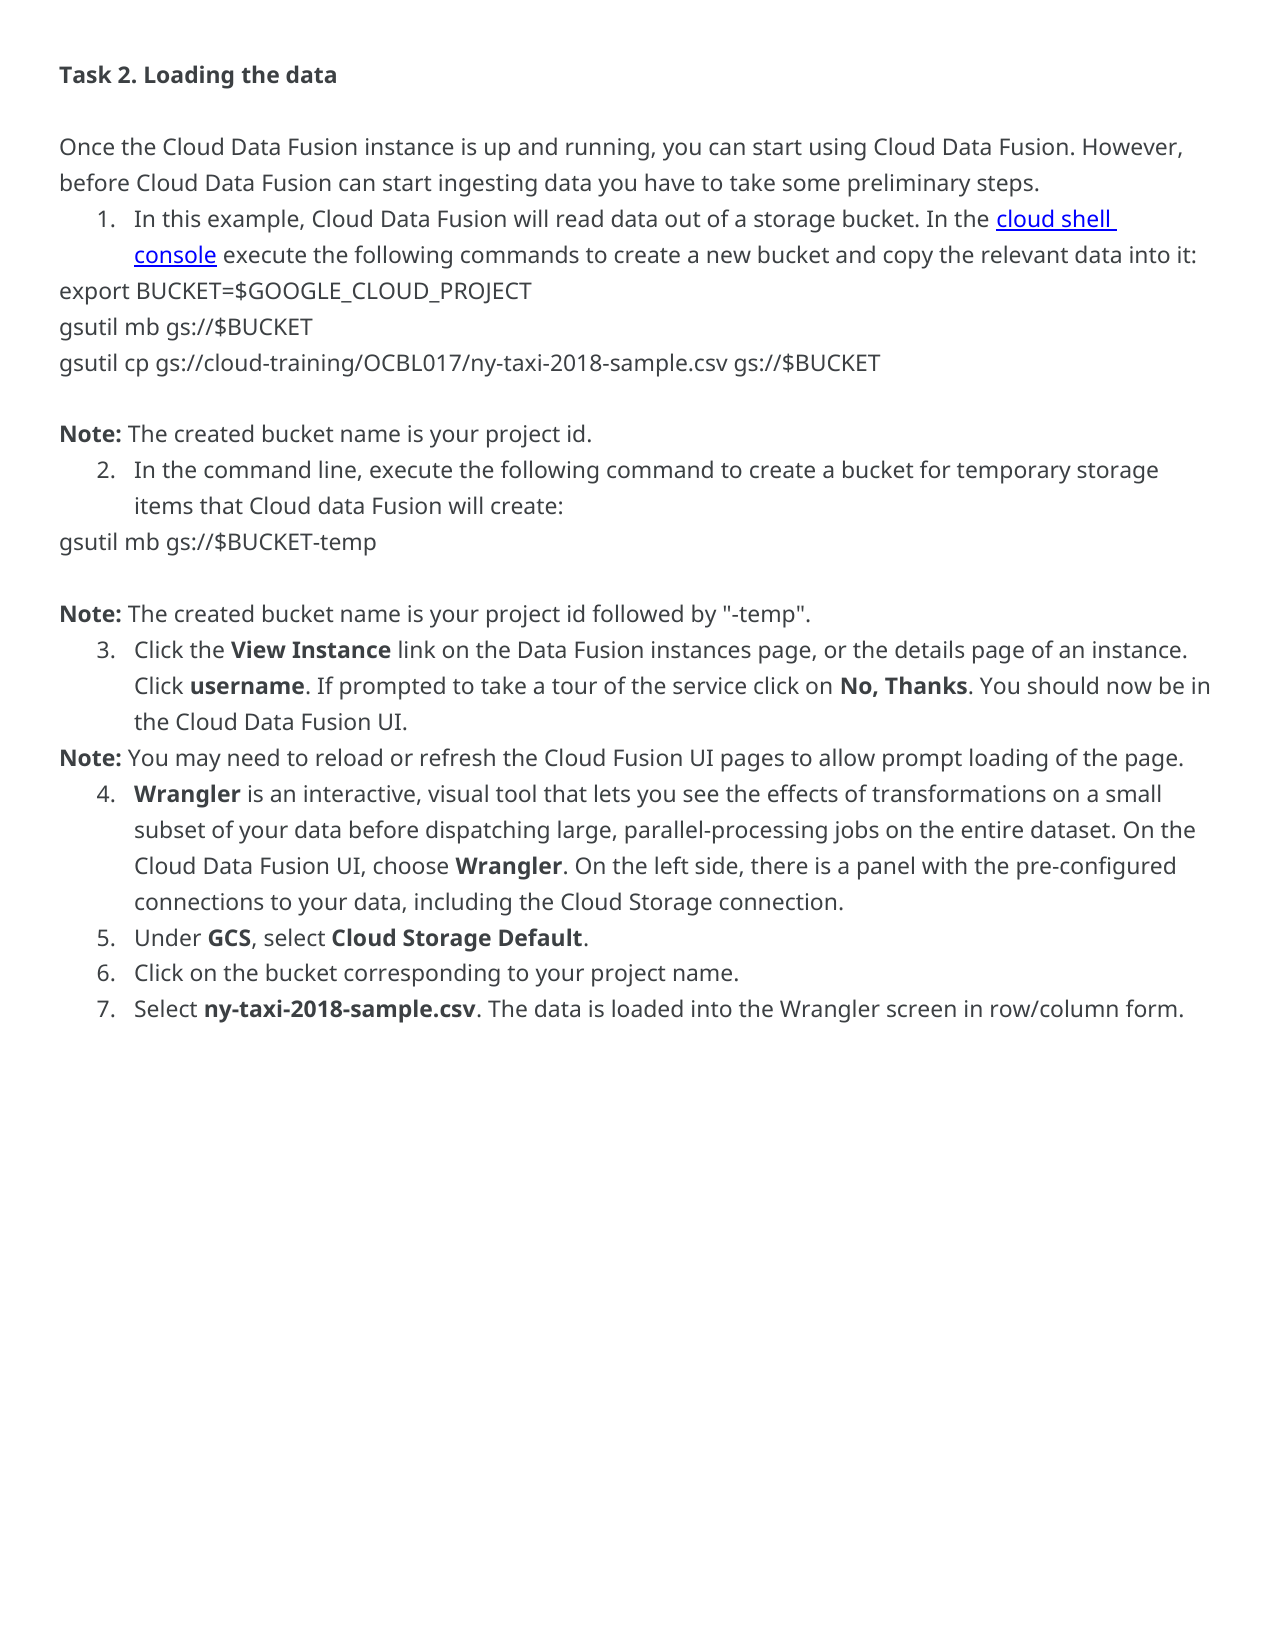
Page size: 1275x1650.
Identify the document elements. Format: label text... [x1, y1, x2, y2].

text Note: You may need to reload or refresh the Cloud Fusion UI pages to allow prompt loading of the page. [59, 742, 1216, 773]
text gsutil cp gs://cloud-training/OCBL017/ny-taxi-2018-sample.csv gs://$BUCKET [59, 346, 1216, 378]
text Note: The created bucket name is your project id followed by "-temp". [59, 598, 1216, 629]
text export BUCKET=$GOOGLE_CLOUD_PROJECT [59, 274, 1216, 306]
text gsutil mb gs://$BUCKET-temp [59, 526, 1216, 557]
list Click on the bucket corresponding to your project name. [96, 957, 1216, 989]
text Once the Cloud Data Fusion instance is up and running, you can start using Cloud Data Fusion. However, before Cloud Data Fusion can start ingesting data you have to take some preliminary steps. [59, 131, 1216, 198]
list In the command line, execute the following command to create a bucket for temporary storage items that Cloud data Fusion will create: [96, 454, 1216, 521]
list Wrangler is an interactive, visual tool that lets you see the effects of transformations on a small subset of your data before dispatching large, parallel-processing jobs on the entire dataset. On the Cloud Data Fusion UI, choose Wrangler. On the left side, there is a panel with the pre-configured connections to your data, including the Cloud Storage connection. [96, 778, 1216, 917]
text Note: The created bucket name is your project id. [59, 418, 1216, 449]
list Select ny-taxi-2018-sample.csv. The data is loaded into the Wrangler screen in row/column form. [96, 993, 1216, 1024]
text Task 2. Loading the data [59, 59, 1216, 90]
list In this example, Cloud Data Fusion will read data out of a storage bucket. In the cloud shell console execute the following commands to create a new bucket and copy the relevant data into it: [96, 203, 1216, 270]
text gsutil mb gs://$BUCKET [59, 311, 1216, 342]
list Under GCS, select Cloud Storage Default. [96, 921, 1216, 953]
list Click the View Instance link on the Data Fusion instances page, or the details page of an instance. Click username. If prompted to take a tour of the service click on No, Thanks. You should now be in the Cloud Data Fusion UI. [96, 634, 1216, 737]
